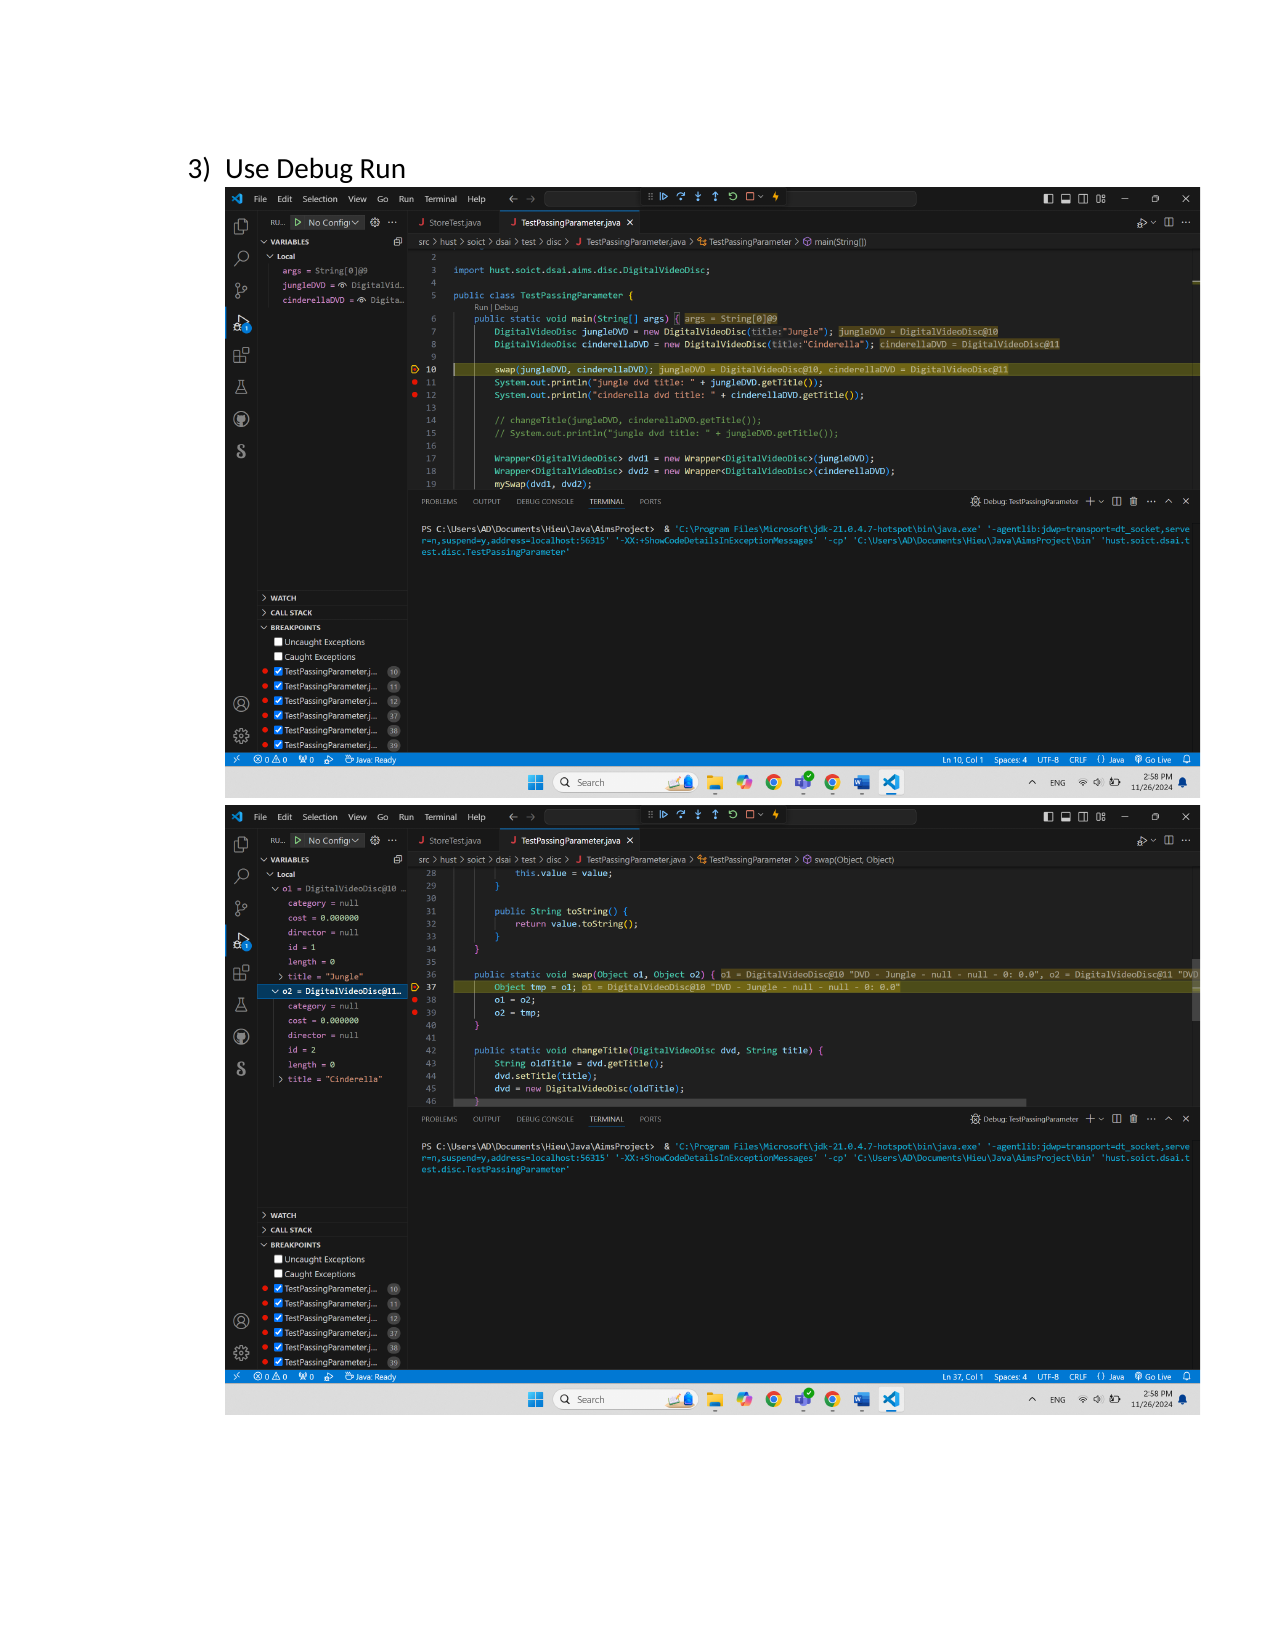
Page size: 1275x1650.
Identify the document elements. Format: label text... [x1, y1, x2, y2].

picture [225, 805, 1200, 1415]
picture [225, 187, 1200, 798]
